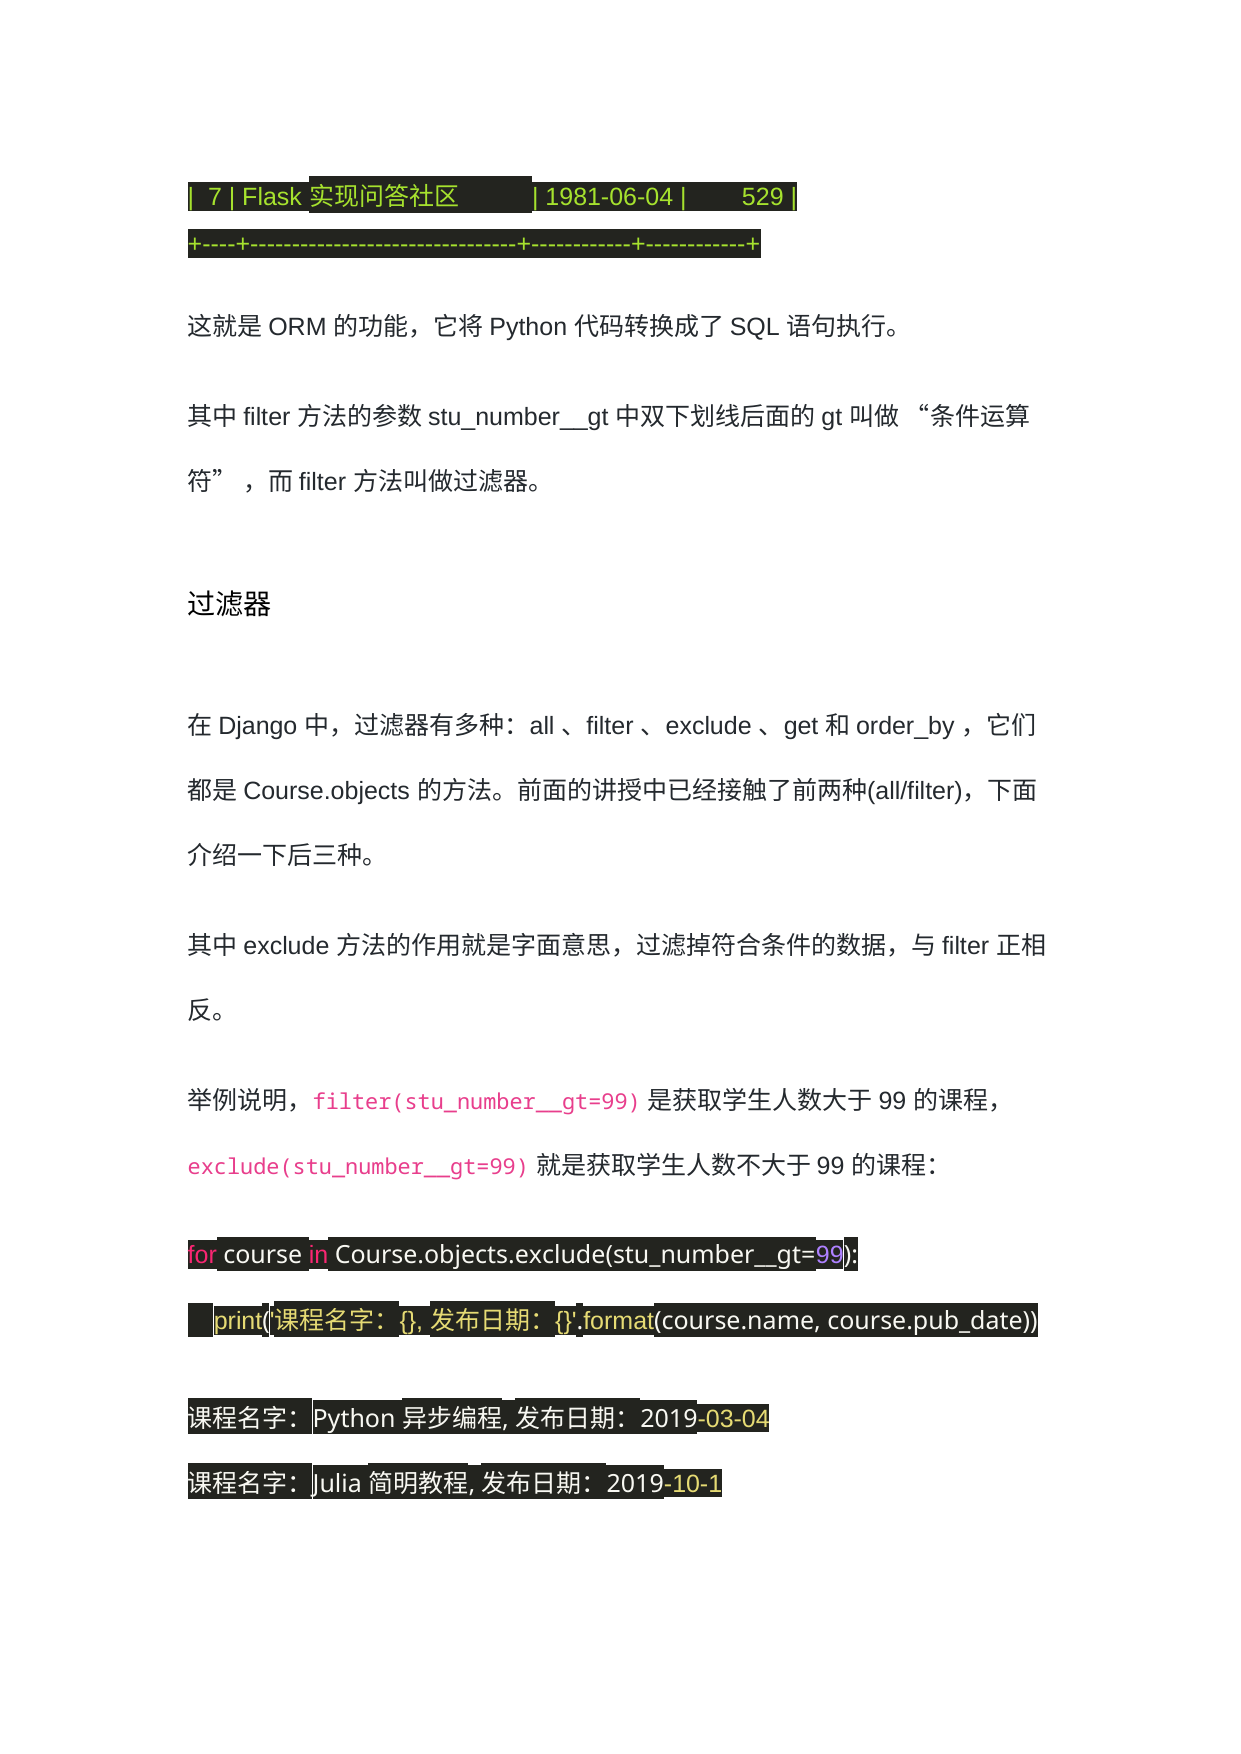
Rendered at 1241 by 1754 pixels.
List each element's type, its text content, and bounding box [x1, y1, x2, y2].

text for course in Course.objects.exclude(stu_number__gt=99): [187, 1221, 1053, 1286]
text 在 Django 中，过滤器有多种：all 、filter 、exclude 、get 和 order_by ，它们都是 Course.objects 的方法。前面的讲授中已经接触了前两种(all/filter)，下面介绍一下后三种。 [187, 691, 1053, 886]
text 举例说明，filter(stu_number__gt=99) 是获取学生人数大于 99 的课程，exclude(stu_number__gt=99) 就是获取学生人数不大于 99 的课程： [187, 1066, 1053, 1196]
text 课程名字：Python 异步编程, 发布日期：2019-03-04 [187, 1384, 1053, 1449]
text 其中 exclude 方法的作用就是字面意思，过滤掉符合条件的数据，与 filter 正相反。 [187, 911, 1053, 1041]
text +----+--------------------------------+------------+------------+ [187, 227, 1053, 259]
text print('课程名字：{}, 发布日期：{}'.format(course.name, course.pub_date)) [187, 1286, 1053, 1351]
text 其中 filter 方法的参数 stu_number__gt 中双下划线后面的 gt 叫做 “条件运算符” ，而 filter 方法叫做过滤器。 [187, 382, 1053, 512]
text 课程名字：Julia 简明教程, 发布日期：2019-10-1 [187, 1449, 1053, 1514]
text 这就是 ORM 的功能，它将 Python 代码转换成了 SQL 语句执行。 [187, 292, 1053, 357]
text | 7 | Flask 实现问答社区 | 1981-06-04 | 529 | [187, 162, 1053, 227]
subtitle 过滤器 [187, 569, 1053, 634]
